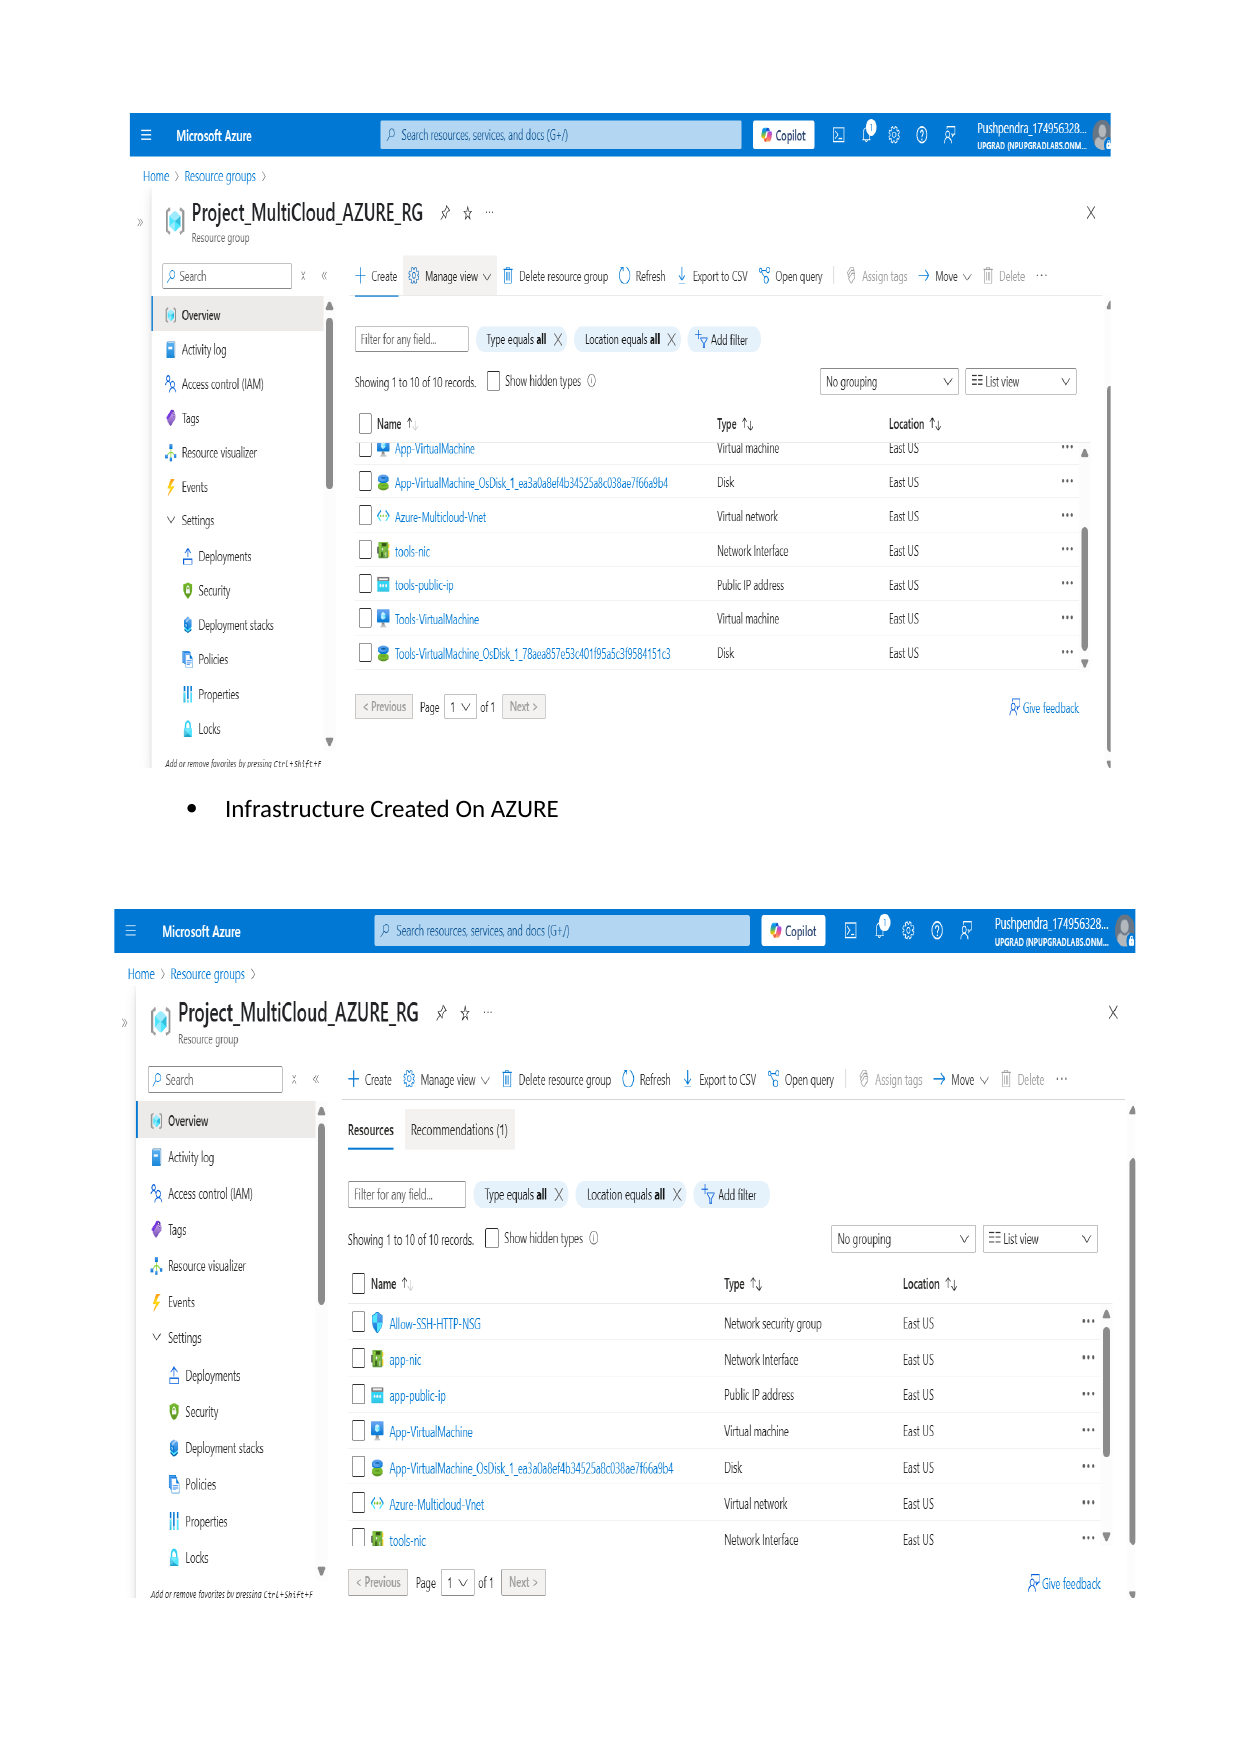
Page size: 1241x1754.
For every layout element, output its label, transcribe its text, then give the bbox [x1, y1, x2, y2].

picture [129, 113, 1111, 767]
list Infrastructure Created On AZURE [187, 767, 1090, 824]
picture [113, 909, 1134, 1597]
